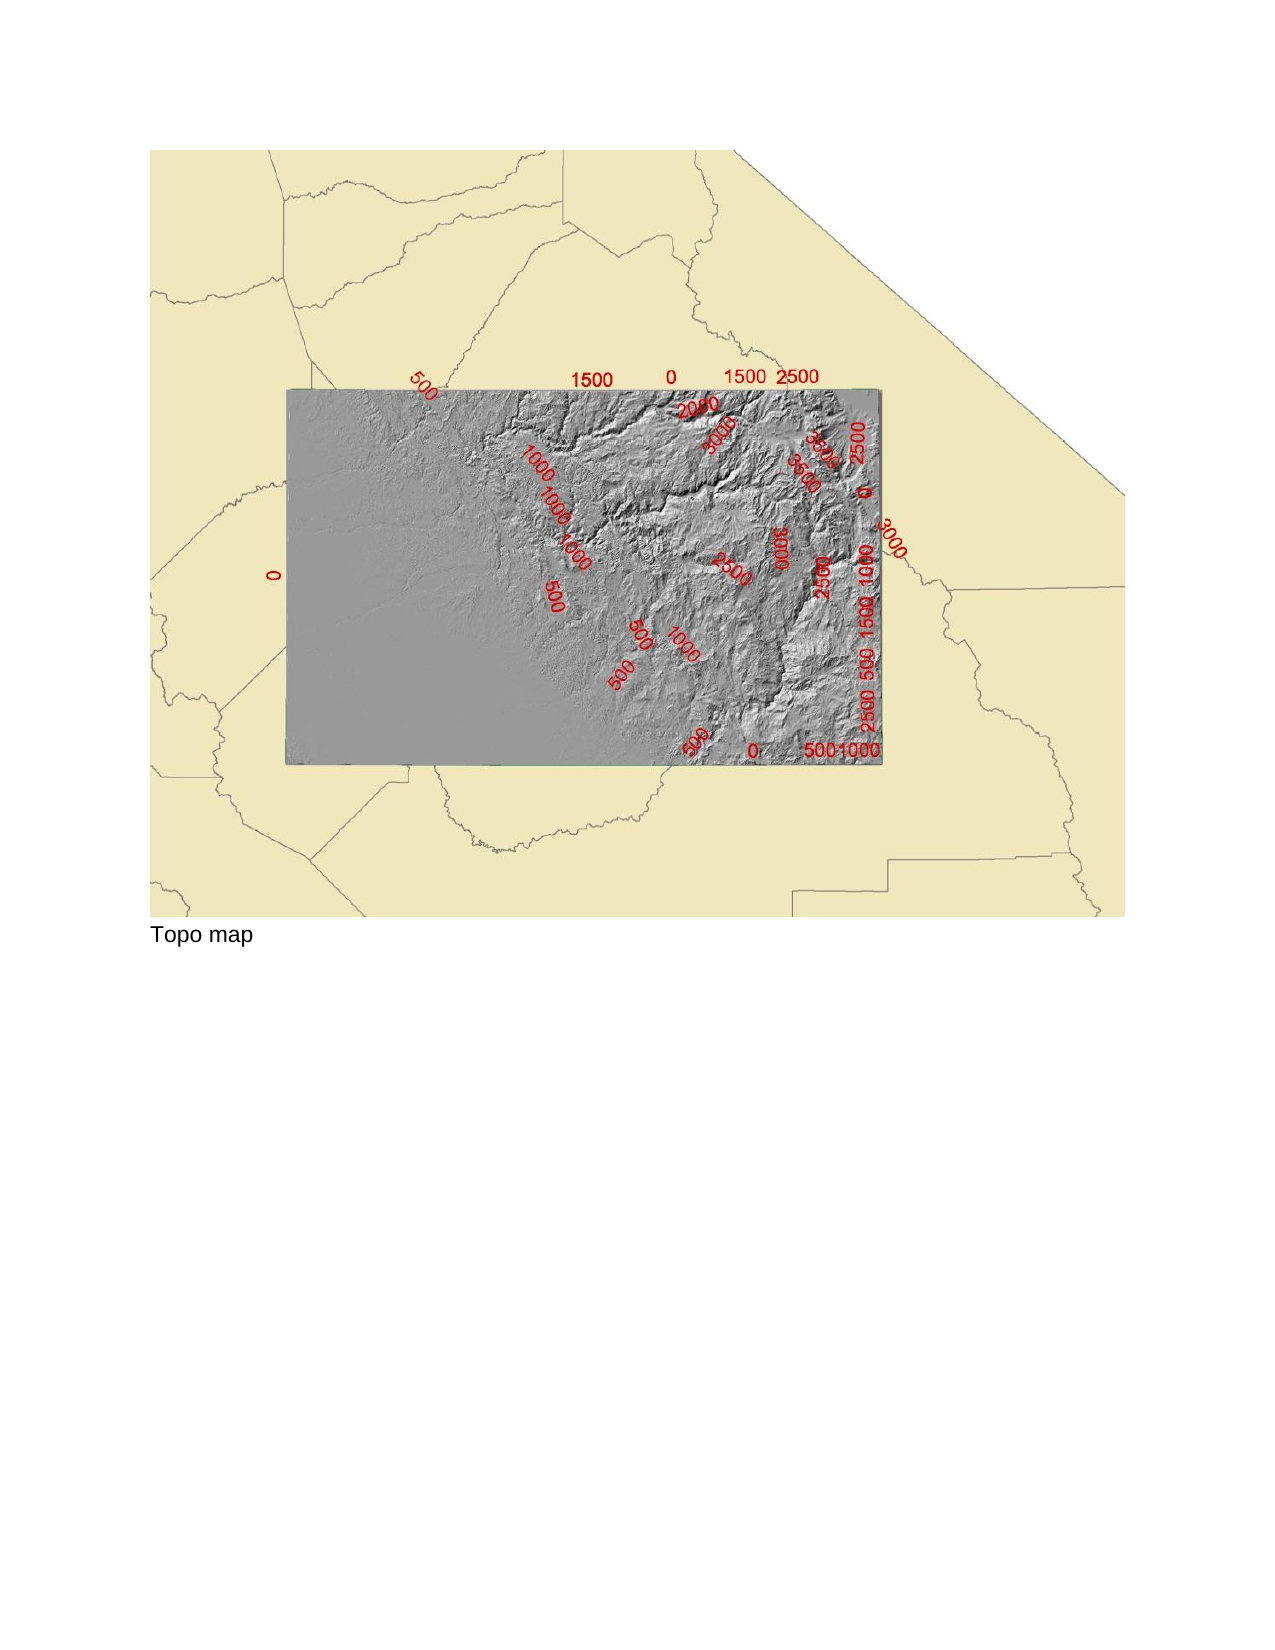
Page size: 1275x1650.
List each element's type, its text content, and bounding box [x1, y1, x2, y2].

picture [150, 150, 1125, 917]
text Topo map [150, 921, 1125, 947]
